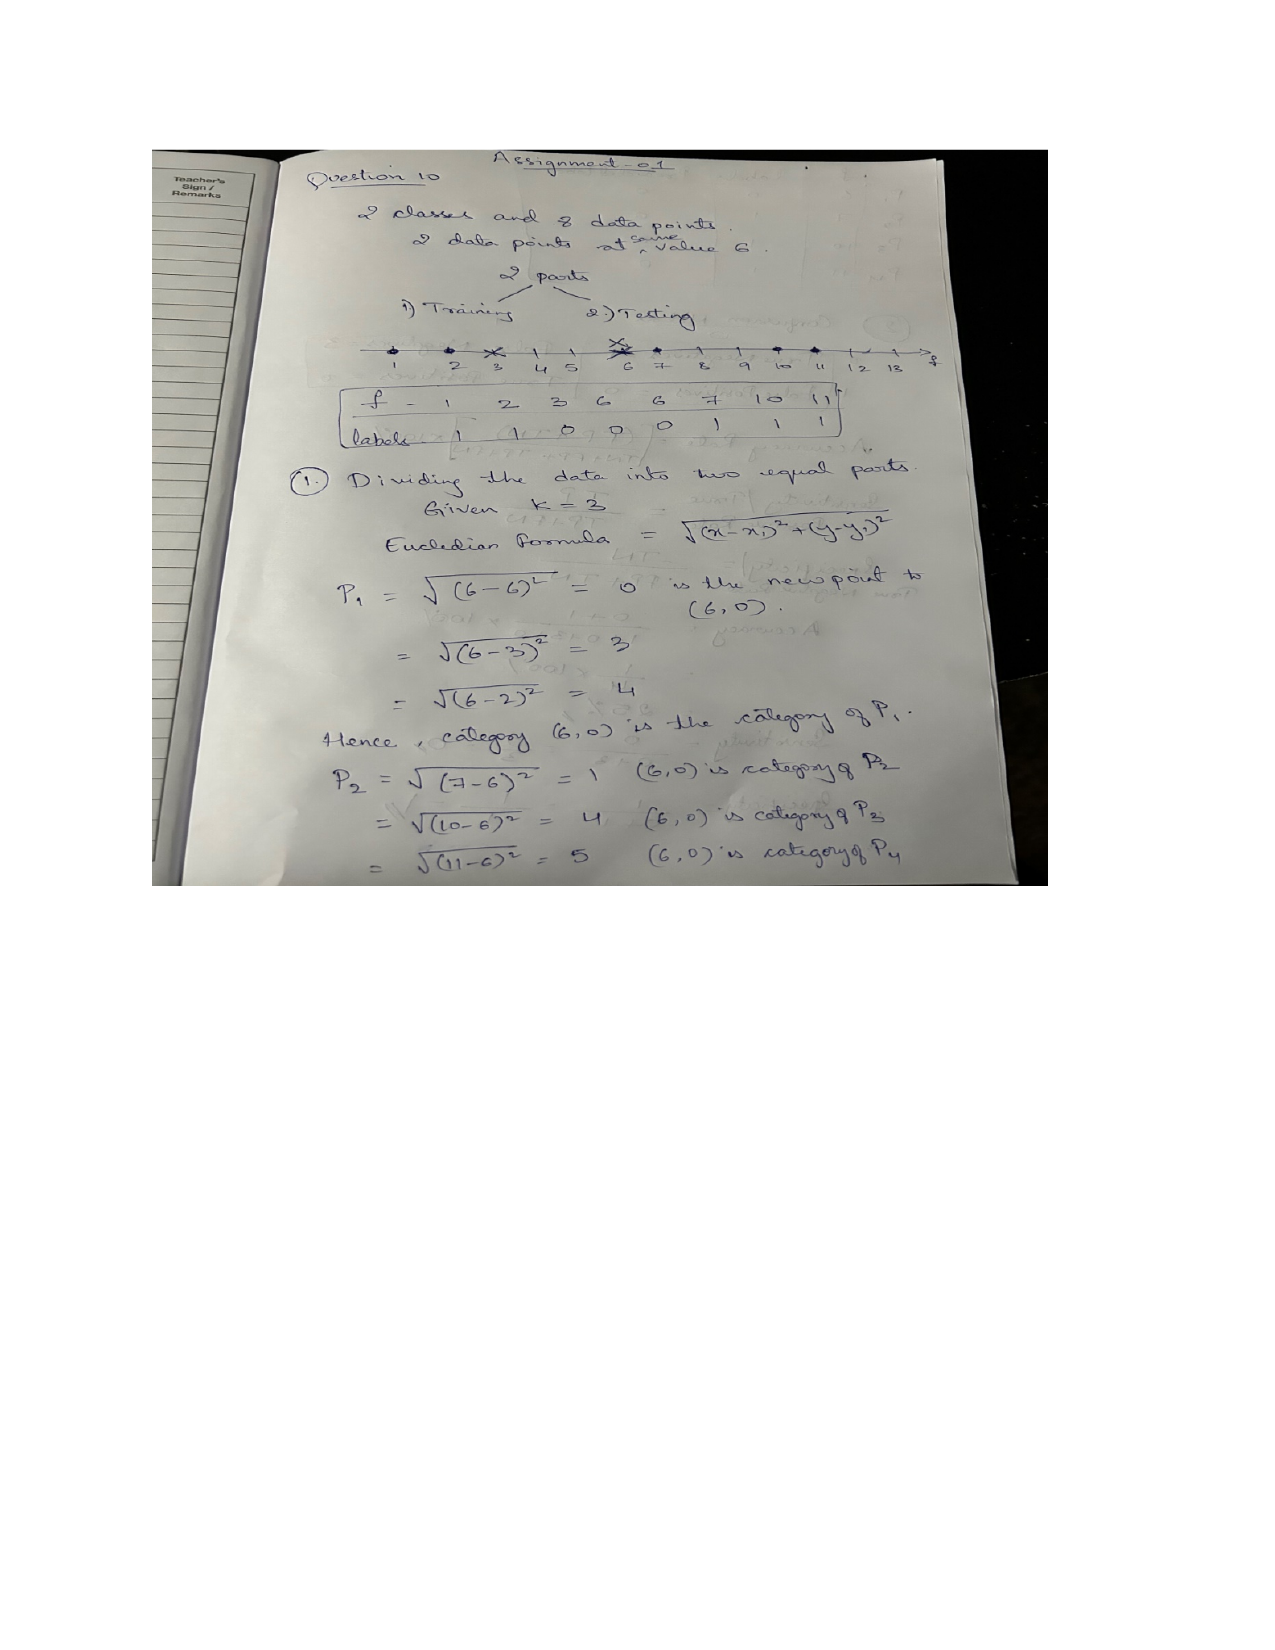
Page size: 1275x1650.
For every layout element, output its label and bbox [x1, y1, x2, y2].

picture [152, 150, 1047, 886]
